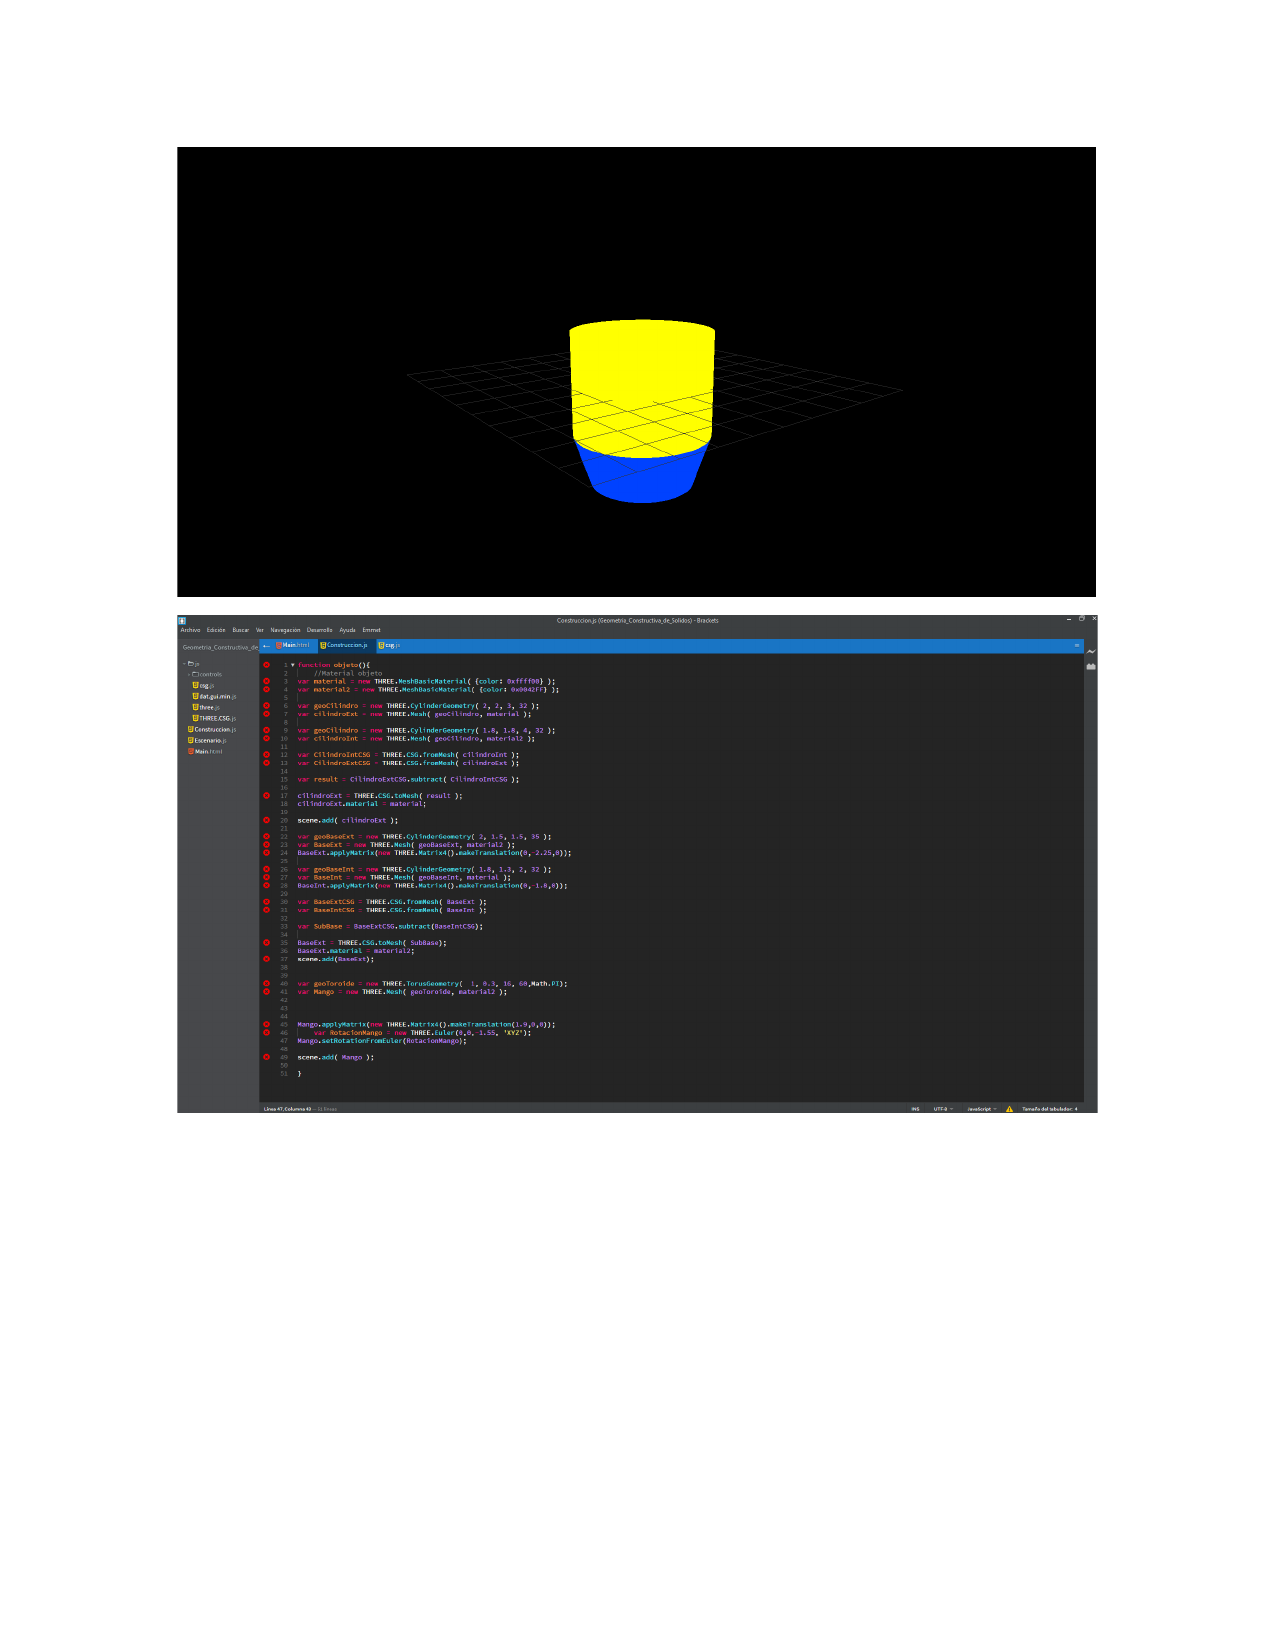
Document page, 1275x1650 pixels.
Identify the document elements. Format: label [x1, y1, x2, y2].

picture [177, 615, 1098, 1113]
picture [177, 147, 1096, 597]
